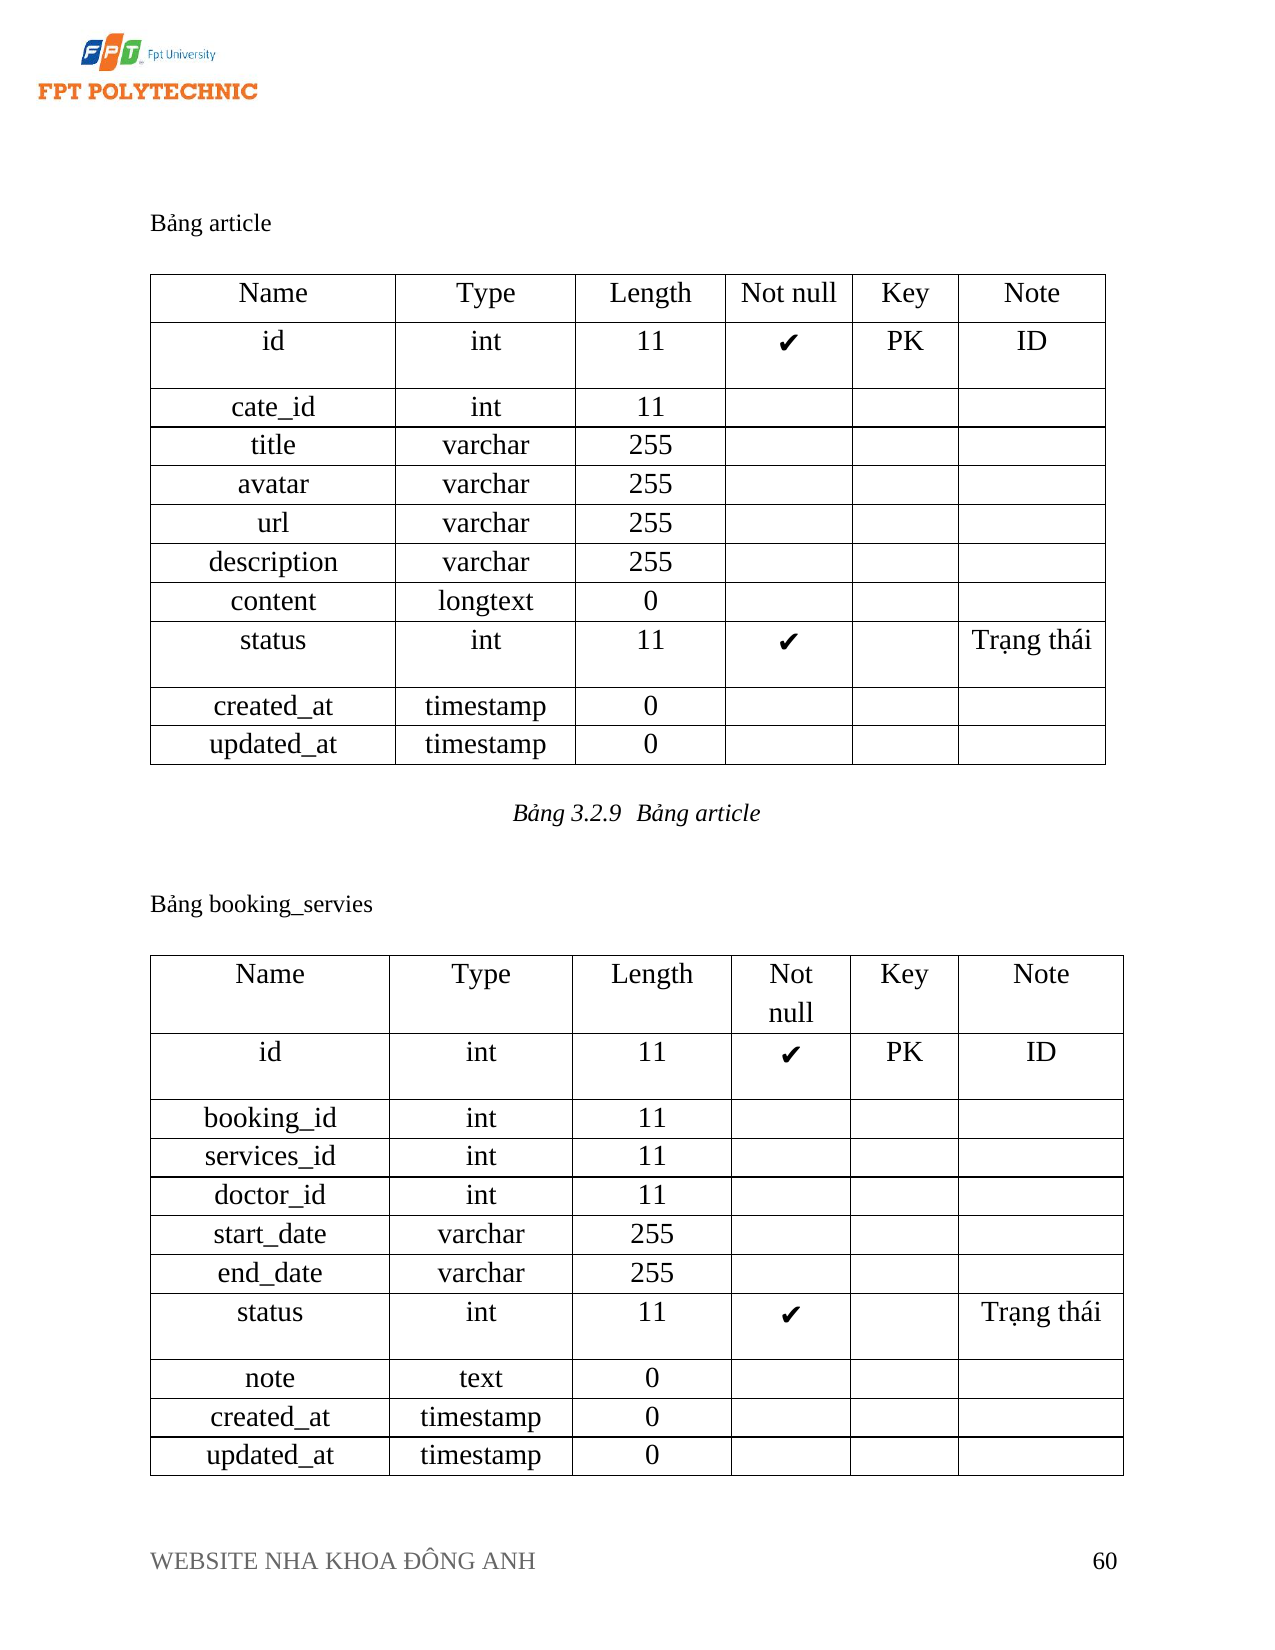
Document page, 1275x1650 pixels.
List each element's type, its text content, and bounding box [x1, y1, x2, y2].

table_cell 0 [576, 583, 725, 621]
table_cell varchar [390, 1255, 572, 1293]
table_cell [726, 688, 852, 725]
table_cell [959, 1100, 1123, 1137]
table_cell id [151, 323, 395, 388]
table_cell 255 [576, 505, 725, 543]
table_cell note [151, 1360, 389, 1398]
table_cell created_at [151, 688, 395, 725]
table_cell [732, 1216, 850, 1254]
table_cell [959, 1178, 1123, 1215]
table_cell [959, 389, 1105, 426]
table_cell 11 [576, 622, 725, 687]
table_cell updated_at [151, 726, 395, 764]
table_cell 0 [573, 1399, 731, 1436]
table_cell 11 [573, 1100, 731, 1137]
table_cell 0 [576, 726, 725, 764]
table_cell [959, 544, 1105, 582]
table_cell [853, 544, 958, 582]
table_cell [726, 544, 852, 582]
table_cell [732, 1255, 850, 1293]
table_cell ID [959, 323, 1105, 388]
table_cell [851, 1360, 958, 1398]
table_cell 255 [573, 1216, 731, 1254]
table_cell timestamp [390, 1438, 572, 1475]
table_cell status [151, 1294, 389, 1359]
table_cell Trạng thái [959, 622, 1105, 687]
text Bảng 3.2.9 Bảng article [150, 798, 1125, 827]
table_cell [851, 1438, 958, 1475]
table_cell varchar [396, 544, 575, 582]
table_cell id [151, 1034, 389, 1099]
table_cell 11 [573, 1139, 731, 1176]
table_cell int [390, 1178, 572, 1215]
table_cell Trạng thái [959, 1294, 1123, 1359]
table_cell [851, 1216, 958, 1254]
table_cell 255 [576, 466, 725, 504]
table_header Length [573, 956, 731, 1033]
table_cell [726, 505, 852, 543]
table_cell [851, 1178, 958, 1215]
table_cell varchar [396, 428, 575, 465]
table_cell [851, 1255, 958, 1293]
table_cell 0 [573, 1438, 731, 1475]
table_cell [732, 1360, 850, 1398]
table_cell [851, 1100, 958, 1137]
table_cell [732, 1100, 850, 1137]
table_cell [959, 1438, 1123, 1475]
table_cell cate_id [151, 389, 395, 426]
table_cell content [151, 583, 395, 621]
table_cell int [390, 1139, 572, 1176]
table_cell timestamp [390, 1399, 572, 1436]
table_cell timestamp [396, 726, 575, 764]
table_cell int [396, 323, 575, 388]
table_cell int [396, 389, 575, 426]
table_cell ID [959, 1034, 1123, 1099]
table_cell longtext [396, 583, 575, 621]
table_cell 0 [573, 1360, 731, 1398]
table_cell text [390, 1360, 572, 1398]
table_cell [959, 726, 1105, 764]
table_header Type [396, 275, 575, 322]
table_cell end_date [151, 1255, 389, 1293]
table_cell [959, 1255, 1123, 1293]
table_header Note [959, 275, 1105, 322]
table_cell [851, 1294, 958, 1359]
table_cell [853, 726, 958, 764]
table_cell [851, 1139, 958, 1176]
table_cell start_date [151, 1216, 389, 1254]
table_cell [959, 583, 1105, 621]
table_cell updated_at [151, 1438, 389, 1475]
table_header Type [390, 956, 572, 1033]
table_cell 0 [576, 688, 725, 725]
table_cell [726, 323, 852, 388]
table_header Name [151, 275, 395, 322]
table_cell created_at [151, 1399, 389, 1436]
table_cell 11 [573, 1178, 731, 1215]
table_cell [853, 505, 958, 543]
table_cell 11 [576, 323, 725, 388]
table_cell timestamp [396, 688, 575, 725]
table_cell [726, 583, 852, 621]
table_cell int [390, 1034, 572, 1099]
table_cell status [151, 622, 395, 687]
table_cell [851, 1399, 958, 1436]
table_cell [732, 1399, 850, 1436]
table_cell PK [851, 1034, 958, 1099]
table_cell [853, 688, 958, 725]
table_cell 11 [573, 1294, 731, 1359]
table_cell title [151, 428, 395, 465]
table_cell varchar [396, 505, 575, 543]
table_header Note [959, 956, 1123, 1033]
table_cell url [151, 505, 395, 543]
table_cell 255 [576, 544, 725, 582]
table_cell [732, 1034, 850, 1099]
table_cell [959, 466, 1105, 504]
table_cell [959, 428, 1105, 465]
table_cell 255 [573, 1255, 731, 1293]
table_cell [732, 1178, 850, 1215]
table_cell [959, 1216, 1123, 1254]
table_cell avatar [151, 466, 395, 504]
table_cell [959, 1139, 1123, 1176]
table_cell services_id [151, 1139, 389, 1176]
table_cell [732, 1294, 850, 1359]
table_cell varchar [396, 466, 575, 504]
table_header Length [576, 275, 725, 322]
table_cell int [396, 622, 575, 687]
table_cell booking_id [151, 1100, 389, 1137]
picture [36, 18, 259, 127]
table_cell 11 [576, 389, 725, 426]
table_cell [959, 1360, 1123, 1398]
table_cell [726, 622, 852, 687]
table_cell PK [853, 323, 958, 388]
table_cell [853, 428, 958, 465]
table_cell 11 [573, 1034, 731, 1099]
table_cell [732, 1139, 850, 1176]
table_cell 255 [576, 428, 725, 465]
table_header Not null [726, 275, 852, 322]
table_cell [853, 389, 958, 426]
table_header Not null [732, 956, 850, 1033]
table_cell [853, 466, 958, 504]
table_cell doctor_id [151, 1178, 389, 1215]
table_cell int [390, 1100, 572, 1137]
table_cell [959, 688, 1105, 725]
table_header Name [151, 956, 389, 1033]
table_cell [732, 1438, 850, 1475]
table_cell [959, 505, 1105, 543]
table_cell [853, 583, 958, 621]
table_cell [726, 726, 852, 764]
table_cell [853, 622, 958, 687]
table_header Key [851, 956, 958, 1033]
table_cell varchar [390, 1216, 572, 1254]
table_cell int [390, 1294, 572, 1359]
table_header Key [853, 275, 958, 322]
table_cell [726, 389, 852, 426]
table_cell [959, 1399, 1123, 1436]
table_cell [726, 428, 852, 465]
table_cell [726, 466, 852, 504]
table_cell description [151, 544, 395, 582]
